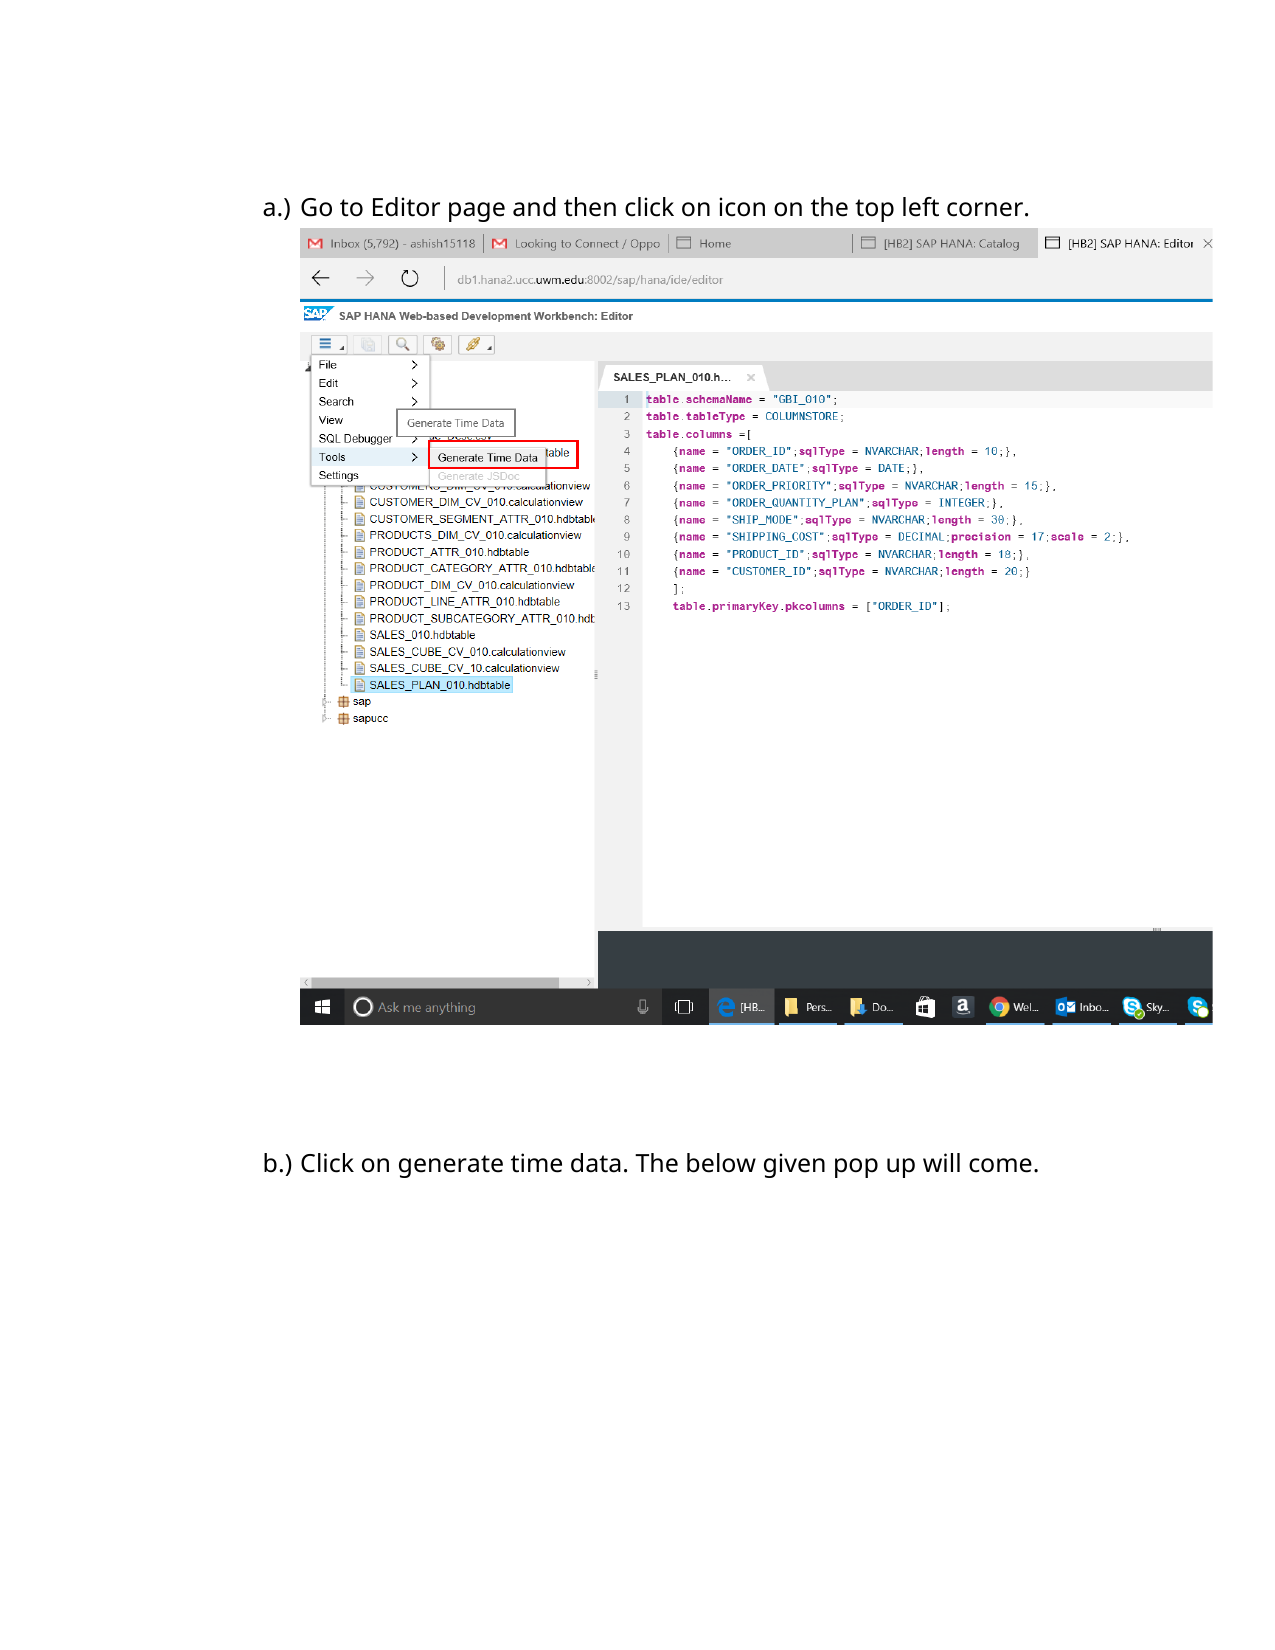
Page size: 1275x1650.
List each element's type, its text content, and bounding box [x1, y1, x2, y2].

list Go to Editor page and then click on icon on the top left corner. [262, 189, 1125, 223]
list Click on generate time data. The below given pop up will come. [262, 1146, 1125, 1180]
picture [300, 228, 1213, 1025]
